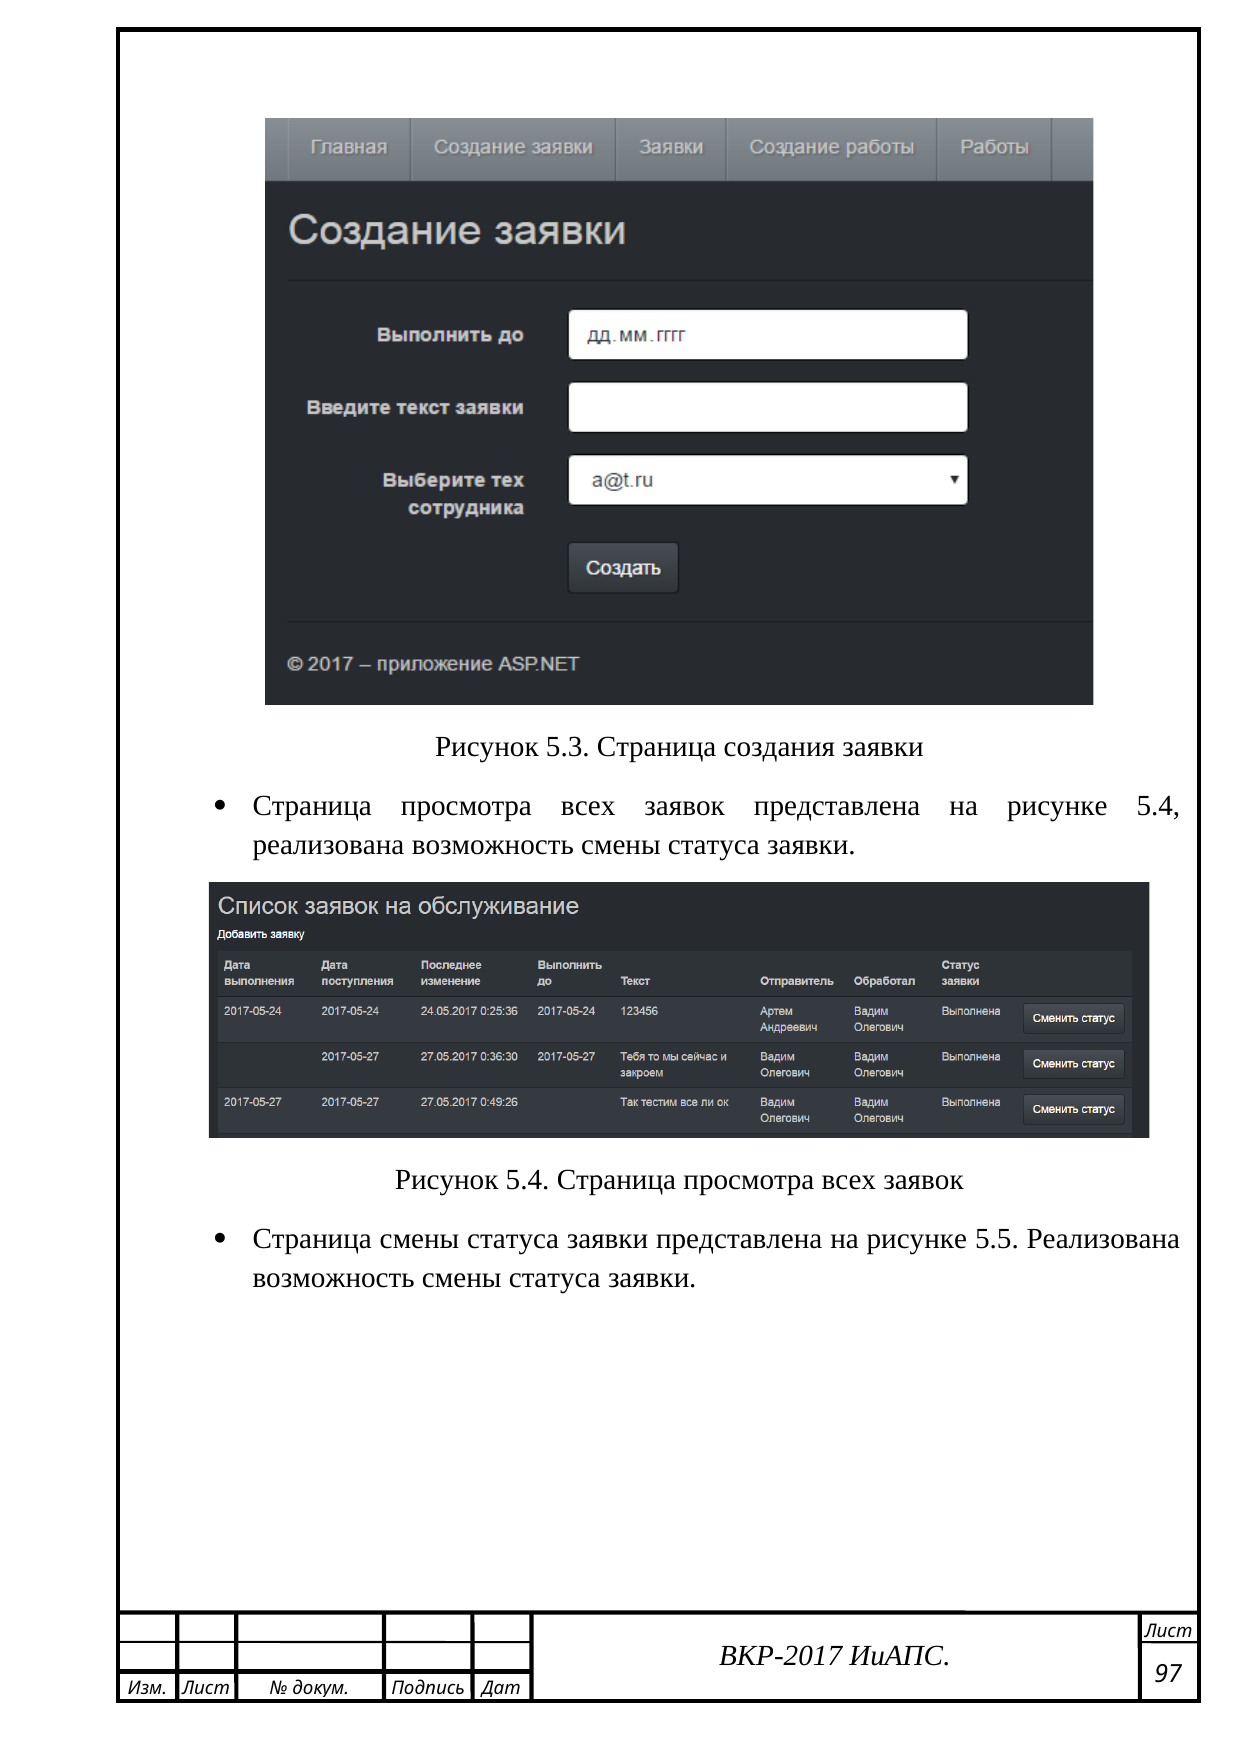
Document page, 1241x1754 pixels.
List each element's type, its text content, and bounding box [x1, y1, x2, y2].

text Рисунок 5.4. Страница просмотра всех заявок [177, 1162, 1181, 1196]
list Страница смены статуса заявки представлена на рисунке 5.5. Реализована возможность смены статуса заявки. [215, 1221, 1181, 1294]
list Страница просмотра всех заявок представлена на рисунке 5.4, реализована возможность смены статуса заявки. [215, 788, 1181, 861]
text Рисунок 5.3. Страница создания заявки [177, 729, 1181, 763]
picture [208, 882, 1150, 1138]
picture [265, 118, 1094, 705]
